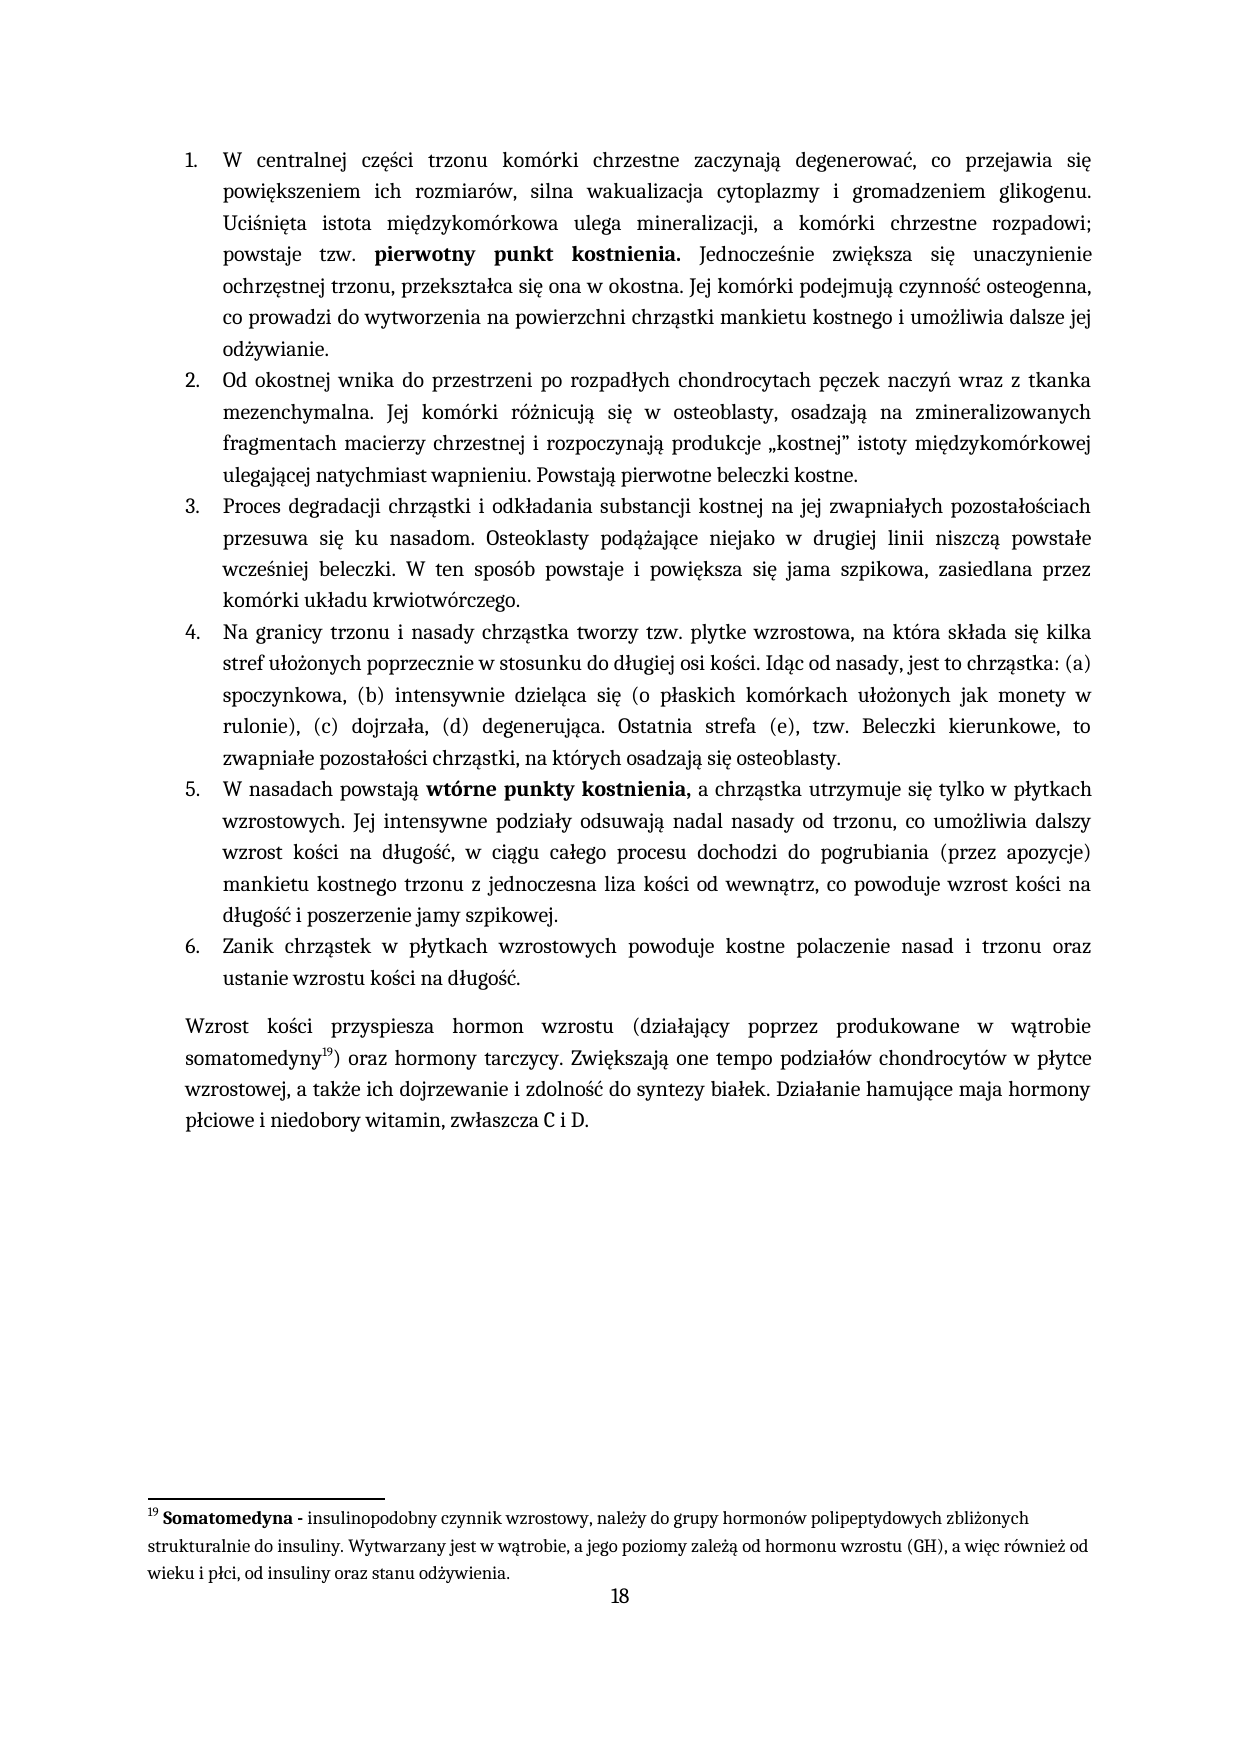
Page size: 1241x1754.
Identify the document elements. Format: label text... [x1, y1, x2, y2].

text Wzrost kości przyspiesza hormon wzrostu (działający poprzez produkowane w wątrobie somatomedyny) oraz hormony tarczycy. Zwiększają one tempo podziałów chondrocytów w płytce wzrostowej, a także ich dojrzewanie i zdolność do syntezy białek. Działanie hamujące maja hormony płciowe i niedobory witamin, zwłaszcza C i D. [185, 1014, 1092, 1133]
list Na granicy trzonu i nasady chrząstka tworzy tzw. plytke wzrostowa, na która składa się kilka stref ułożonych poprzecznie w stosunku do długiej osi kości. Idąc od nasady, jest to chrząstka: (a) spoczynkowa, (b) intensywnie dzieląca się (o płaskich komórkach ułożonych jak monety w rulonie), (c) dojrzała, (d) degenerująca. Ostatnia strefa (e), tzw. Beleczki kierunkowe, to zwapniałe pozostałości chrząstki, na których osadzają się osteoblasty. [185, 619, 1092, 771]
list Od okostnej wnika do przestrzeni po rozpadłych chondrocytach pęczek naczyń wraz z tkanka mezenchymalna. Jej komórki różnicują się w osteoblasty, osadzają na zmineralizowanych fragmentach macierzy chrzestnej i rozpoczynają produkcje „kostnej” istoty międzykomórkowej ulegającej natychmiast wapnieniu. Powstają pierwotne beleczki kostne. [185, 368, 1092, 487]
list Proces degradacji chrząstki i odkładania substancji kostnej na jej zwapniałych pozostałościach przesuwa się ku nasadom. Osteoklasty podążające niejako w drugiej linii niszczą powstałe wcześniej beleczki. W ten sposób powstaje i powiększa się jama szpikowa, zasiedlana przez komórki układu krwiotwórczego. [185, 494, 1092, 613]
list Zanik chrząstek w płytkach wzrostowych powoduje kostne polaczenie nasad i trzonu oraz ustanie wzrostu kości na długość. [185, 934, 1092, 991]
list W centralnej części trzonu komórki chrzestne zaczynają degenerować, co przejawia się powiększeniem ich rozmiarów, silna wakualizacja cytoplazmy i gromadzeniem glikogenu. Uciśnięta istota międzykomórkowa ulega mineralizacji, a komórki chrzestne rozpadowi; powstaje tzw. pierwotny punkt kostnienia. Jednocześnie zwiększa się unaczynienie ochrzęstnej trzonu, przekształca się ona w okostna. Jej komórki podejmują czynność osteogenna, co prowadzi do wytworzenia na powierzchni chrząstki mankietu kostnego i umożliwia dalsze jej odżywianie. [185, 148, 1092, 362]
list W nasadach powstają wtórne punkty kostnienia, a chrząstka utrzymuje się tylko w płytkach wzrostowych. Jej intensywne podziały odsuwają nadal nasady od trzonu, co umożliwia dalszy wzrost kości na długość, w ciągu całego procesu dochodzi do pogrubiania (przez apozycje) mankietu kostnego trzonu z jednoczesna liza kości od wewnątrz, co powoduje wzrost kości na długość i poszerzenie jamy szpikowej. [185, 777, 1092, 928]
